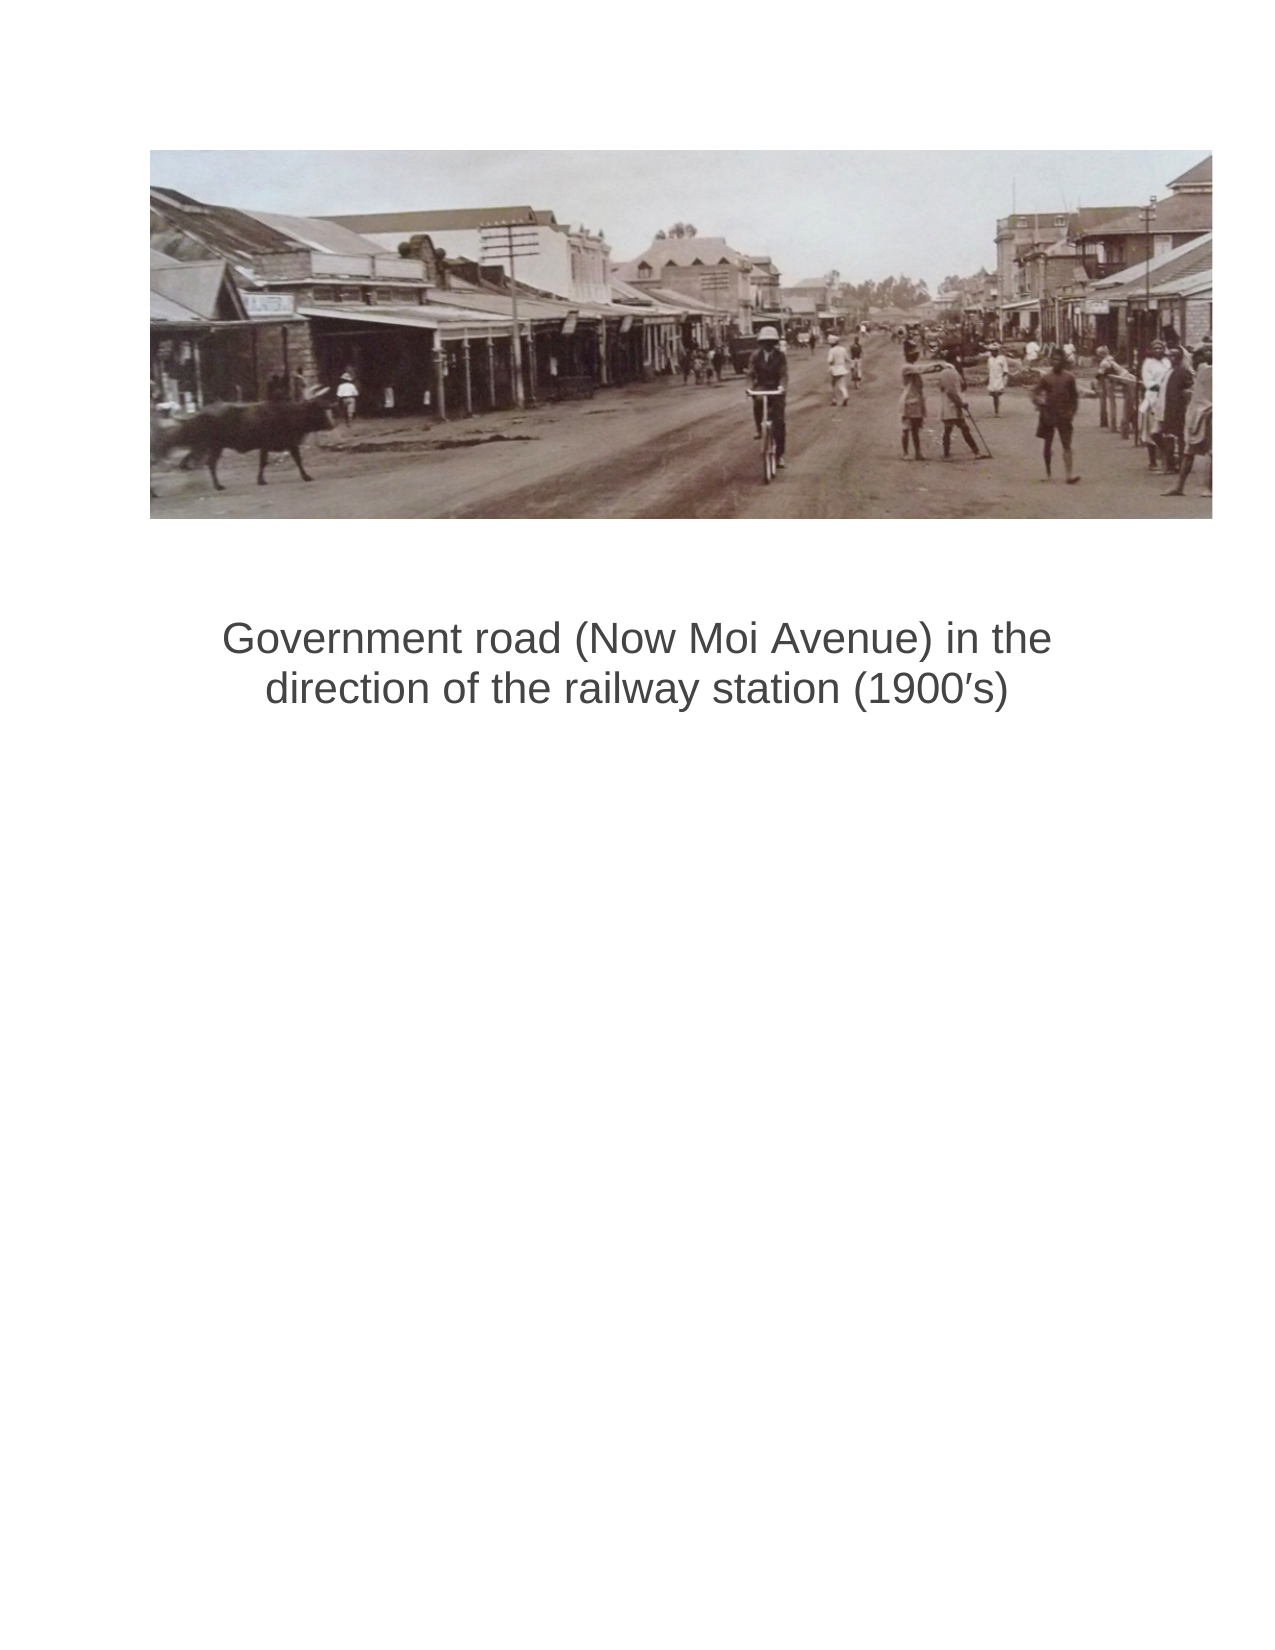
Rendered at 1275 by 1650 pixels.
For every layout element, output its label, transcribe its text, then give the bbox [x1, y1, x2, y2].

text Government road (Now Moi Avenue) in the direction of the railway station (1900′s) [150, 612, 1125, 713]
picture [150, 150, 1213, 519]
